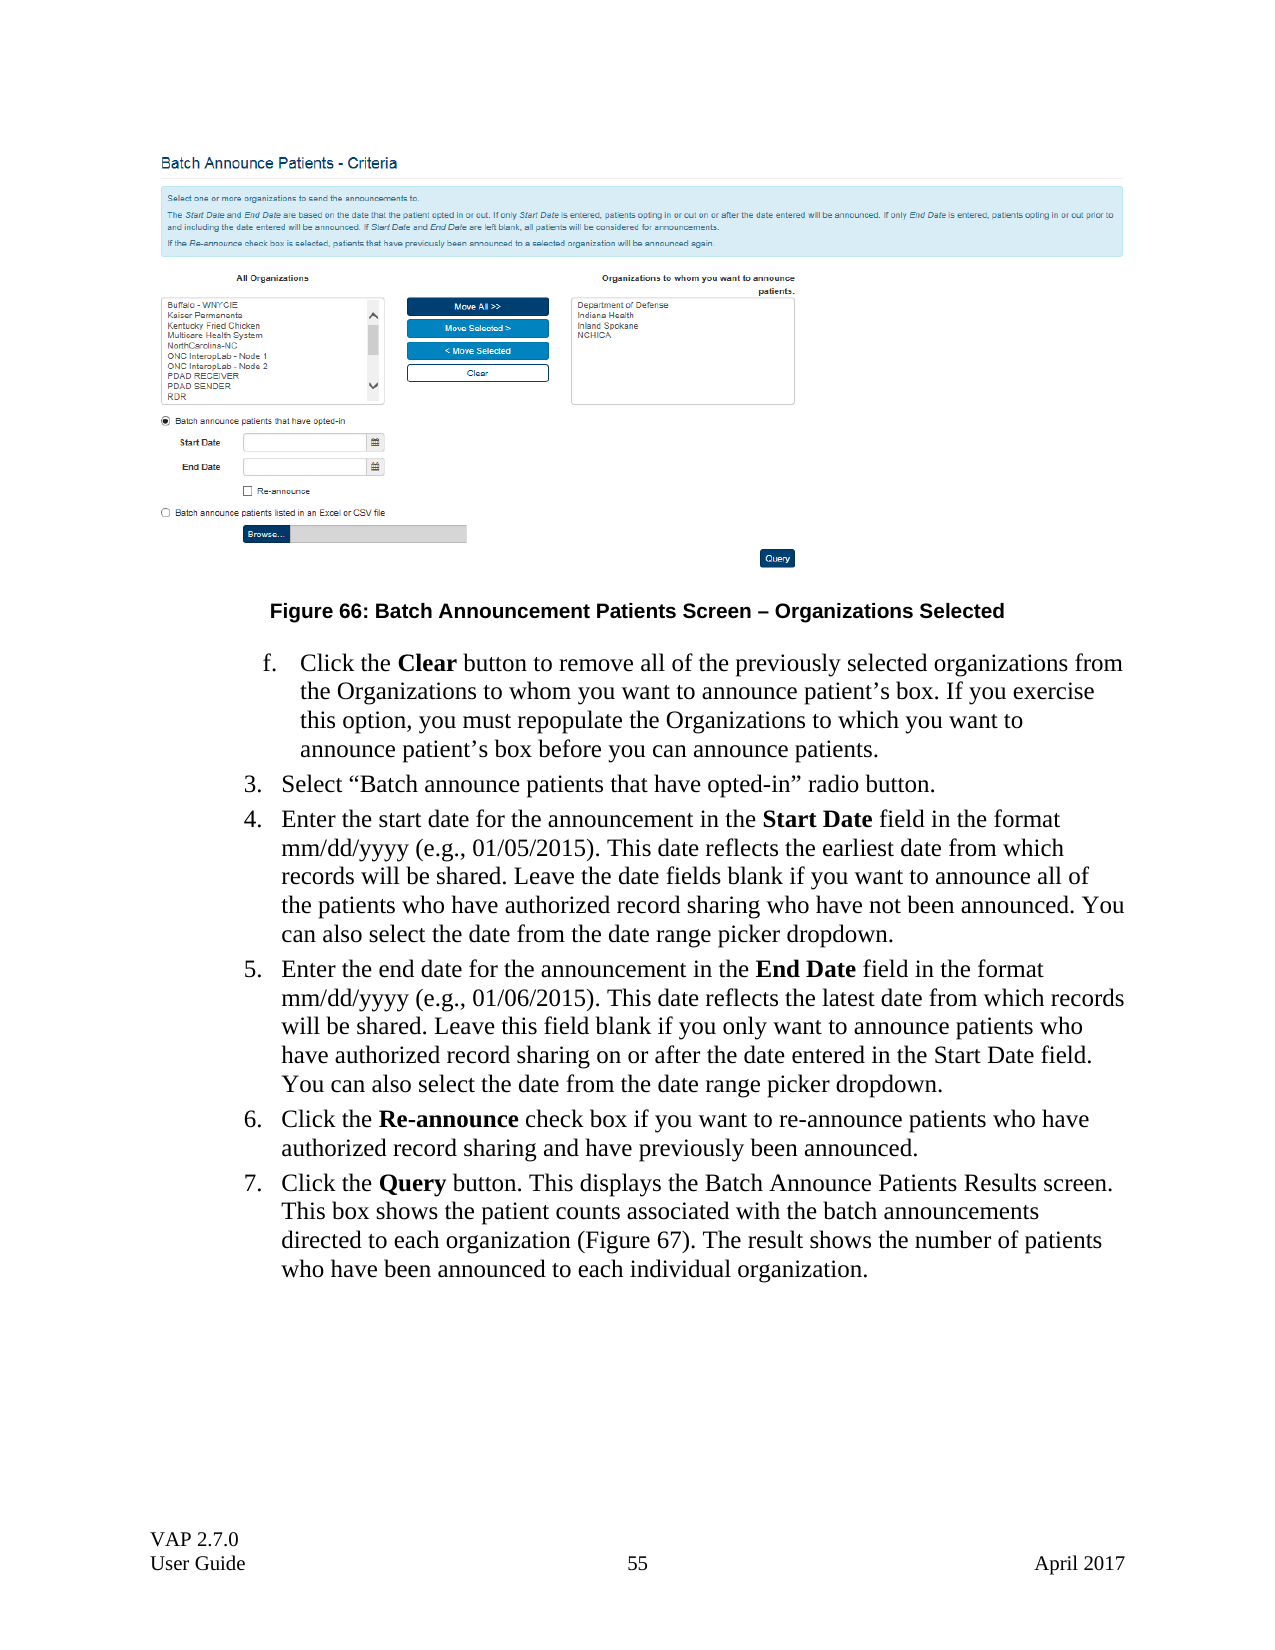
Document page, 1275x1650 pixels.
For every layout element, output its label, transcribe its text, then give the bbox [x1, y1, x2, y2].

text Click the Re-announce check box if you want to re-announce patients who have authorized record sharing and have previously been announced. [244, 1104, 1125, 1161]
text Enter the start date for the announcement in the Start Date field in the format mm/dd/yyyy (e.g., 01/05/2015). This date reflects the earliest date from which records will be shared. Leave the date fields blank if you want to announce all of the patients who have authorized record sharing who have not been announced. You can also select the date from the date range picker dropdown. [244, 804, 1125, 948]
picture [150, 150, 1125, 574]
text Figure 66: Batch Announcement Patients Screen – Organizations Selected [150, 599, 1125, 623]
text Select “Batch announce patients that have opted-in” radio button. [244, 769, 1125, 798]
text Enter the end date for the announcement in the End Date field in the format mm/dd/yyyy (e.g., 01/06/2015). This date reflects the latest date from which records will be shared. Leave this field blank if you only want to announce patients who have authorized record sharing on or after the date entered in the Start Date field. You can also select the date from the date range picker dropdown. [244, 954, 1125, 1098]
text Click the Clear button to remove all of the previously selected organizations from the Organizations to whom you want to announce patient’s box. If you exercise this option, you must repopulate the Organizations to which you want to announce patient’s box before you can announce patients. [262, 648, 1125, 763]
text Click the Query button. This displays the Batch Announce Patients Results screen. This box shows the patient counts associated with the batch announcements directed to each organization (Figure 67). The result shows the number of patients who have been announced to each individual organization. [244, 1168, 1125, 1283]
